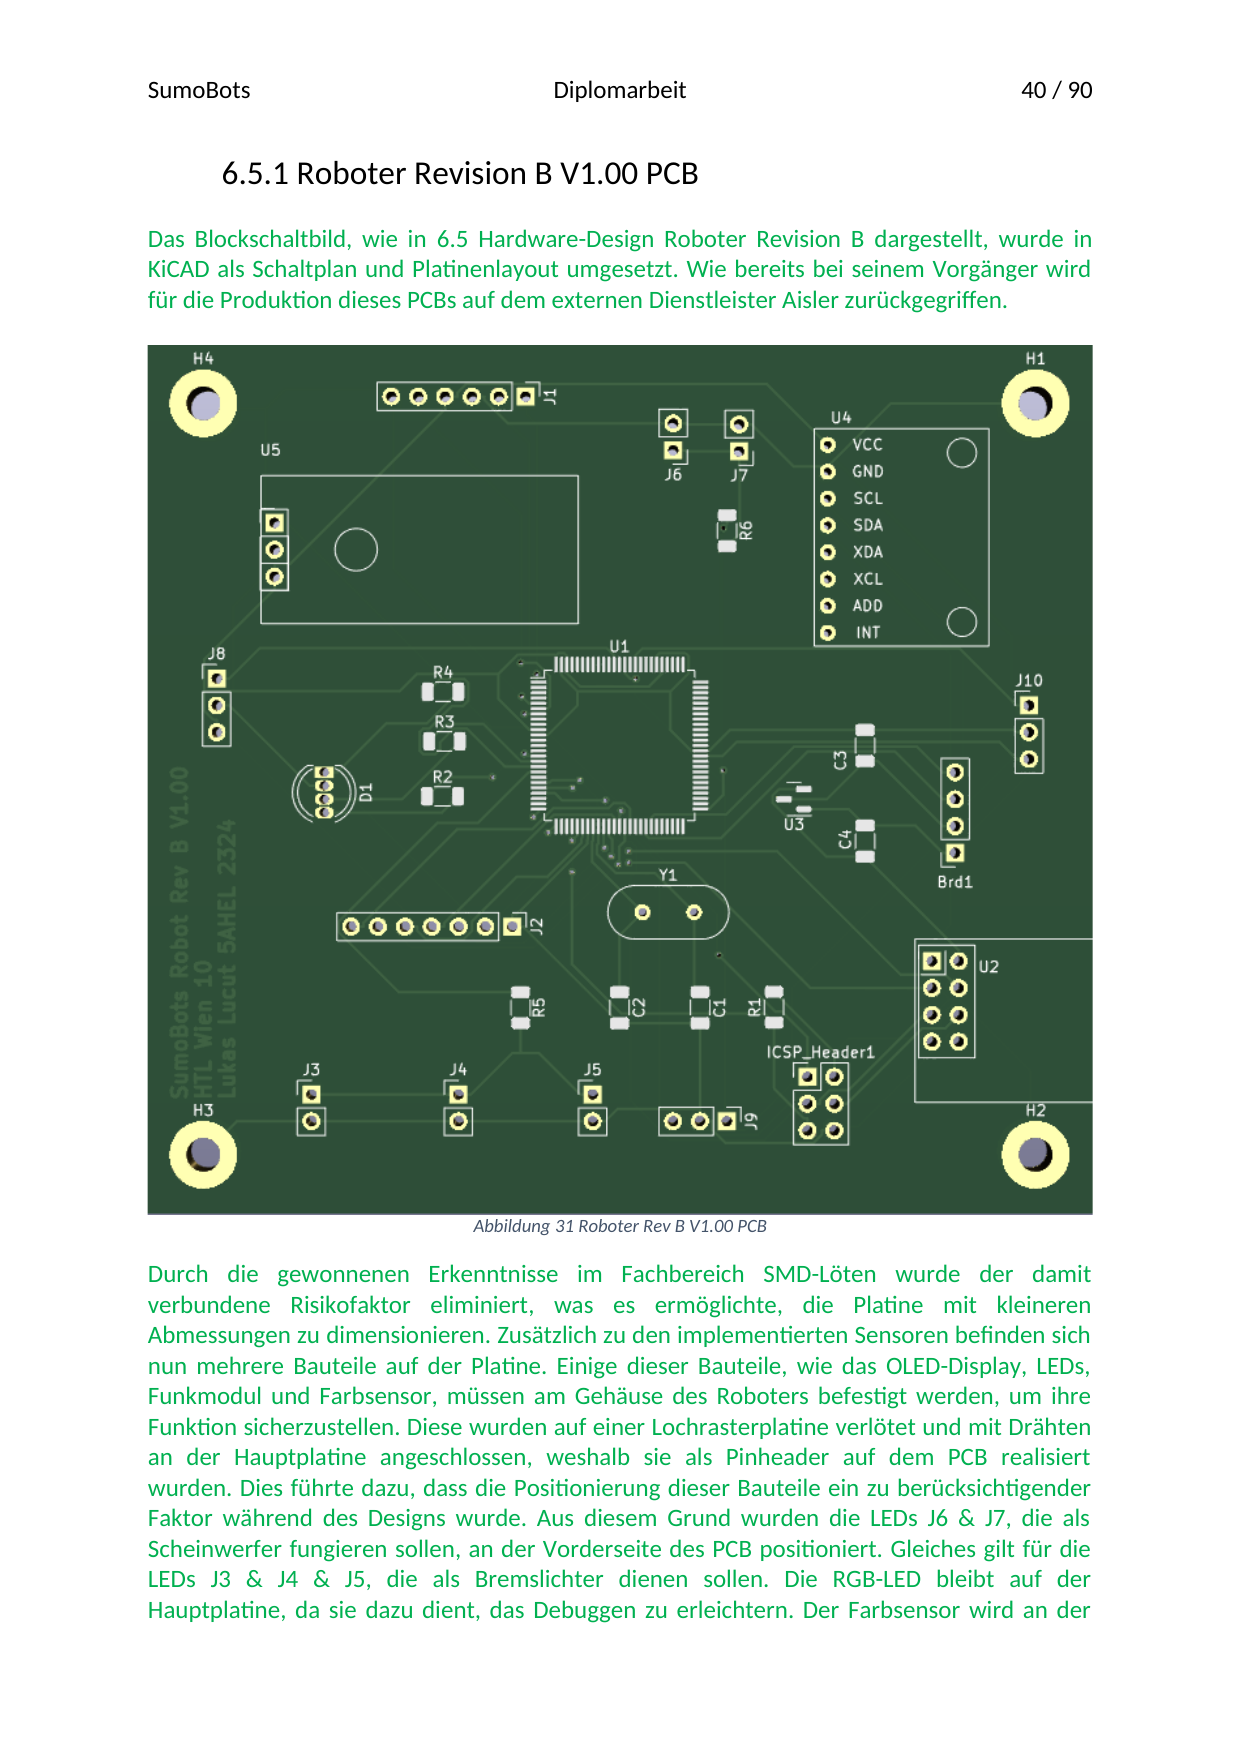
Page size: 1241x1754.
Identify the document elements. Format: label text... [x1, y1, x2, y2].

text Das Blockschaltbild, wie in 6.5 Hardware-Design Roboter Revision B dargestellt, wurde in KiCAD als Schaltplan und Platinenlayout umgesetzt. Wie bereits bei seinem Vorgänger wird für die Produktion dieses PCBs auf dem externen Dienstleister Aisler zurückgegriffen. [148, 223, 1093, 314]
text Abbildung 31 Roboter Rev B V1.00 PCB [148, 1215, 1093, 1237]
picture [147, 345, 1093, 1215]
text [148, 1258, 1093, 1624]
subtitle Roboter Revision B V1.00 PCB [221, 152, 1093, 192]
